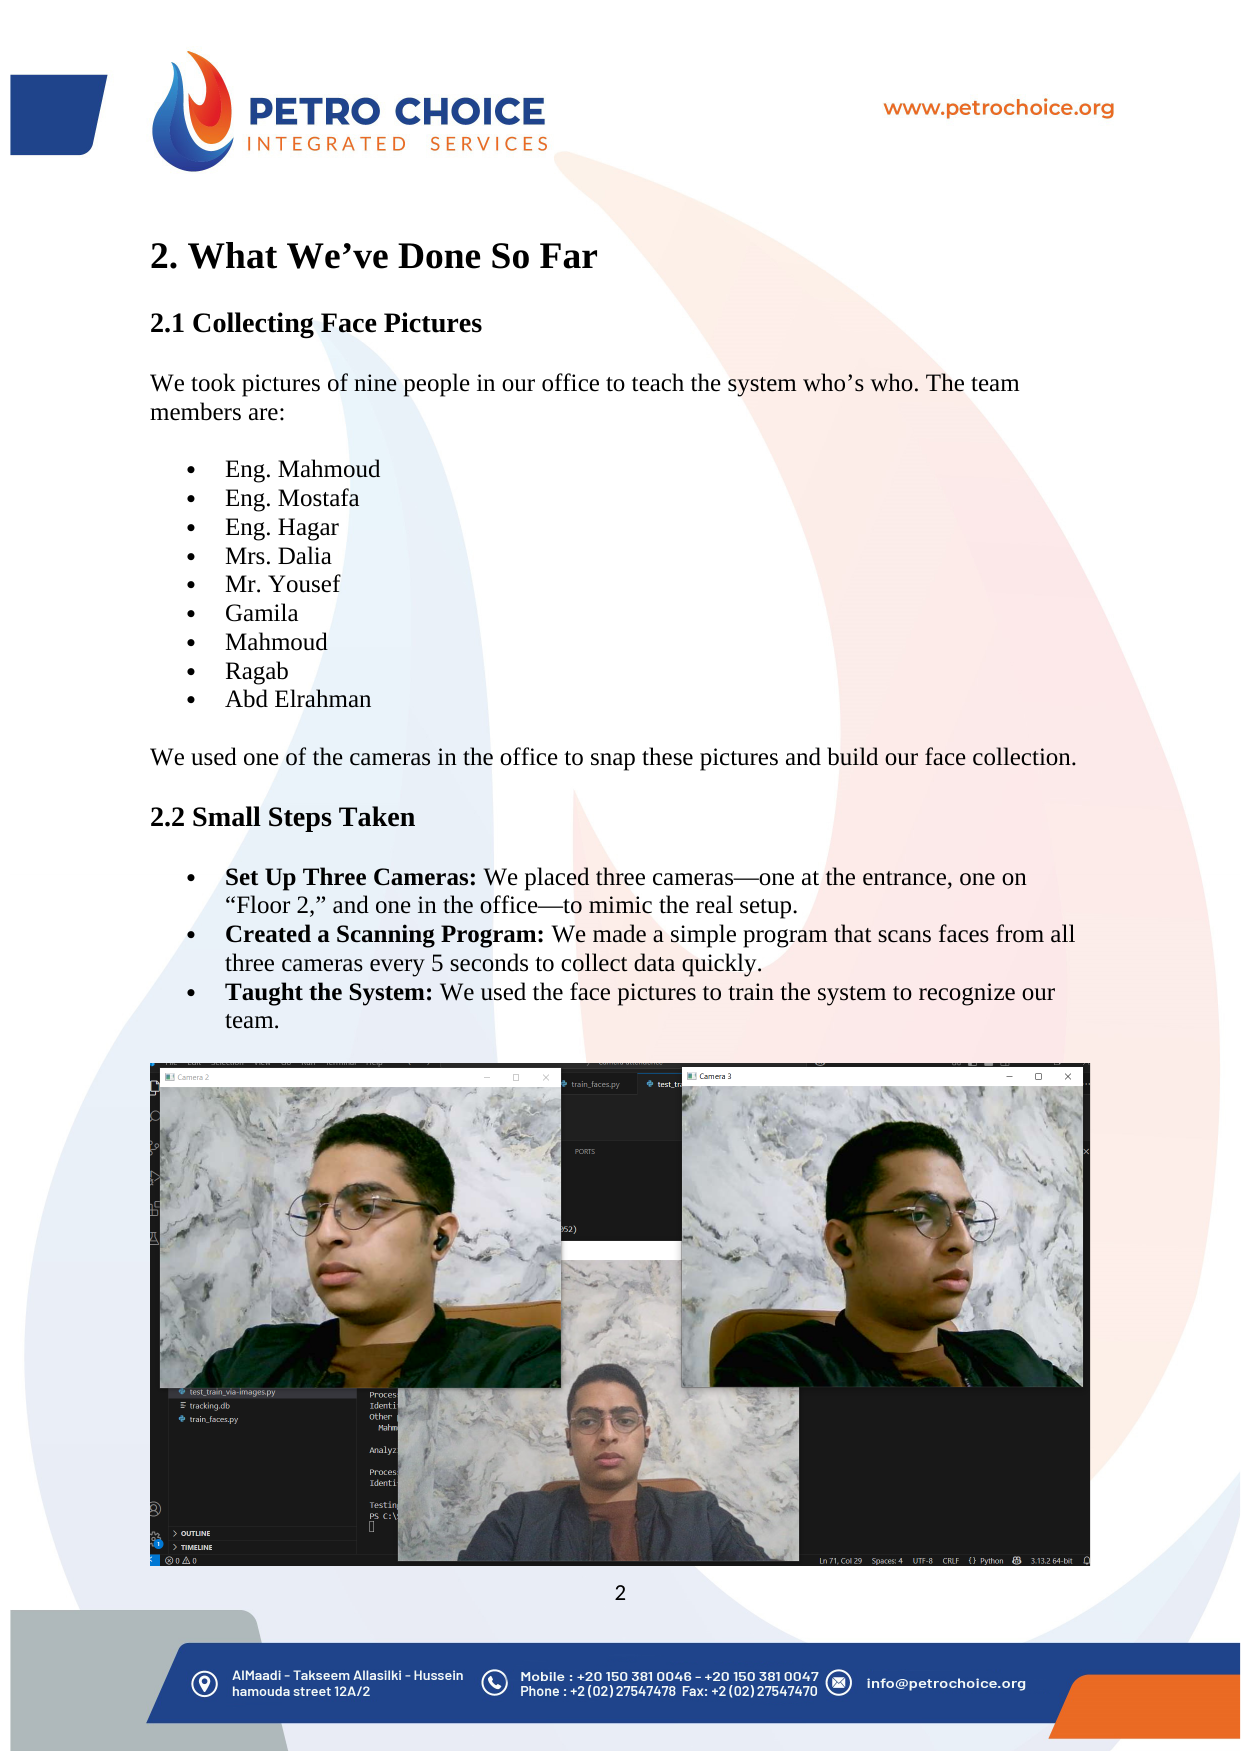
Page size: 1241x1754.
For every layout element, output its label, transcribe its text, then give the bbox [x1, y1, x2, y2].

list Set Up Three Cameras: We placed three cameras—one at the entrance, one on “Floor 2,” and one in the office—to mimic the real setup. [187, 862, 1090, 919]
text 2.1 Collecting Face Pictures [150, 306, 1090, 339]
text 2.2 Small Steps Taken [150, 800, 1090, 833]
list Abd Elrahman [187, 684, 1090, 713]
list Mahmoud [187, 627, 1090, 656]
list Created a Scanning Program: We made a simple program that scans faces from all three cameras every 5 seconds to collect data quickly. [187, 919, 1090, 977]
list Eng. Mahmoud [187, 454, 1090, 483]
list Mrs. Dalia [187, 541, 1090, 569]
list Gamila [187, 598, 1090, 627]
picture [10, 0, 1241, 1751]
list Ragab [187, 656, 1090, 684]
text 2. What We’ve Done So Far [150, 234, 1090, 277]
list Taught the System: We used the face pictures to train the system to recognize our team. [187, 977, 1090, 1034]
list Eng. Mostafa [187, 483, 1090, 512]
text We used one of the cameras in the office to snap these pictures and build our face collection. [150, 742, 1090, 771]
list Eng. Hagar [187, 512, 1090, 541]
list Mr. Yousef [187, 569, 1090, 598]
text We took pictures of nine people in our office to teach the system who’s who. The team members are: [150, 368, 1090, 425]
